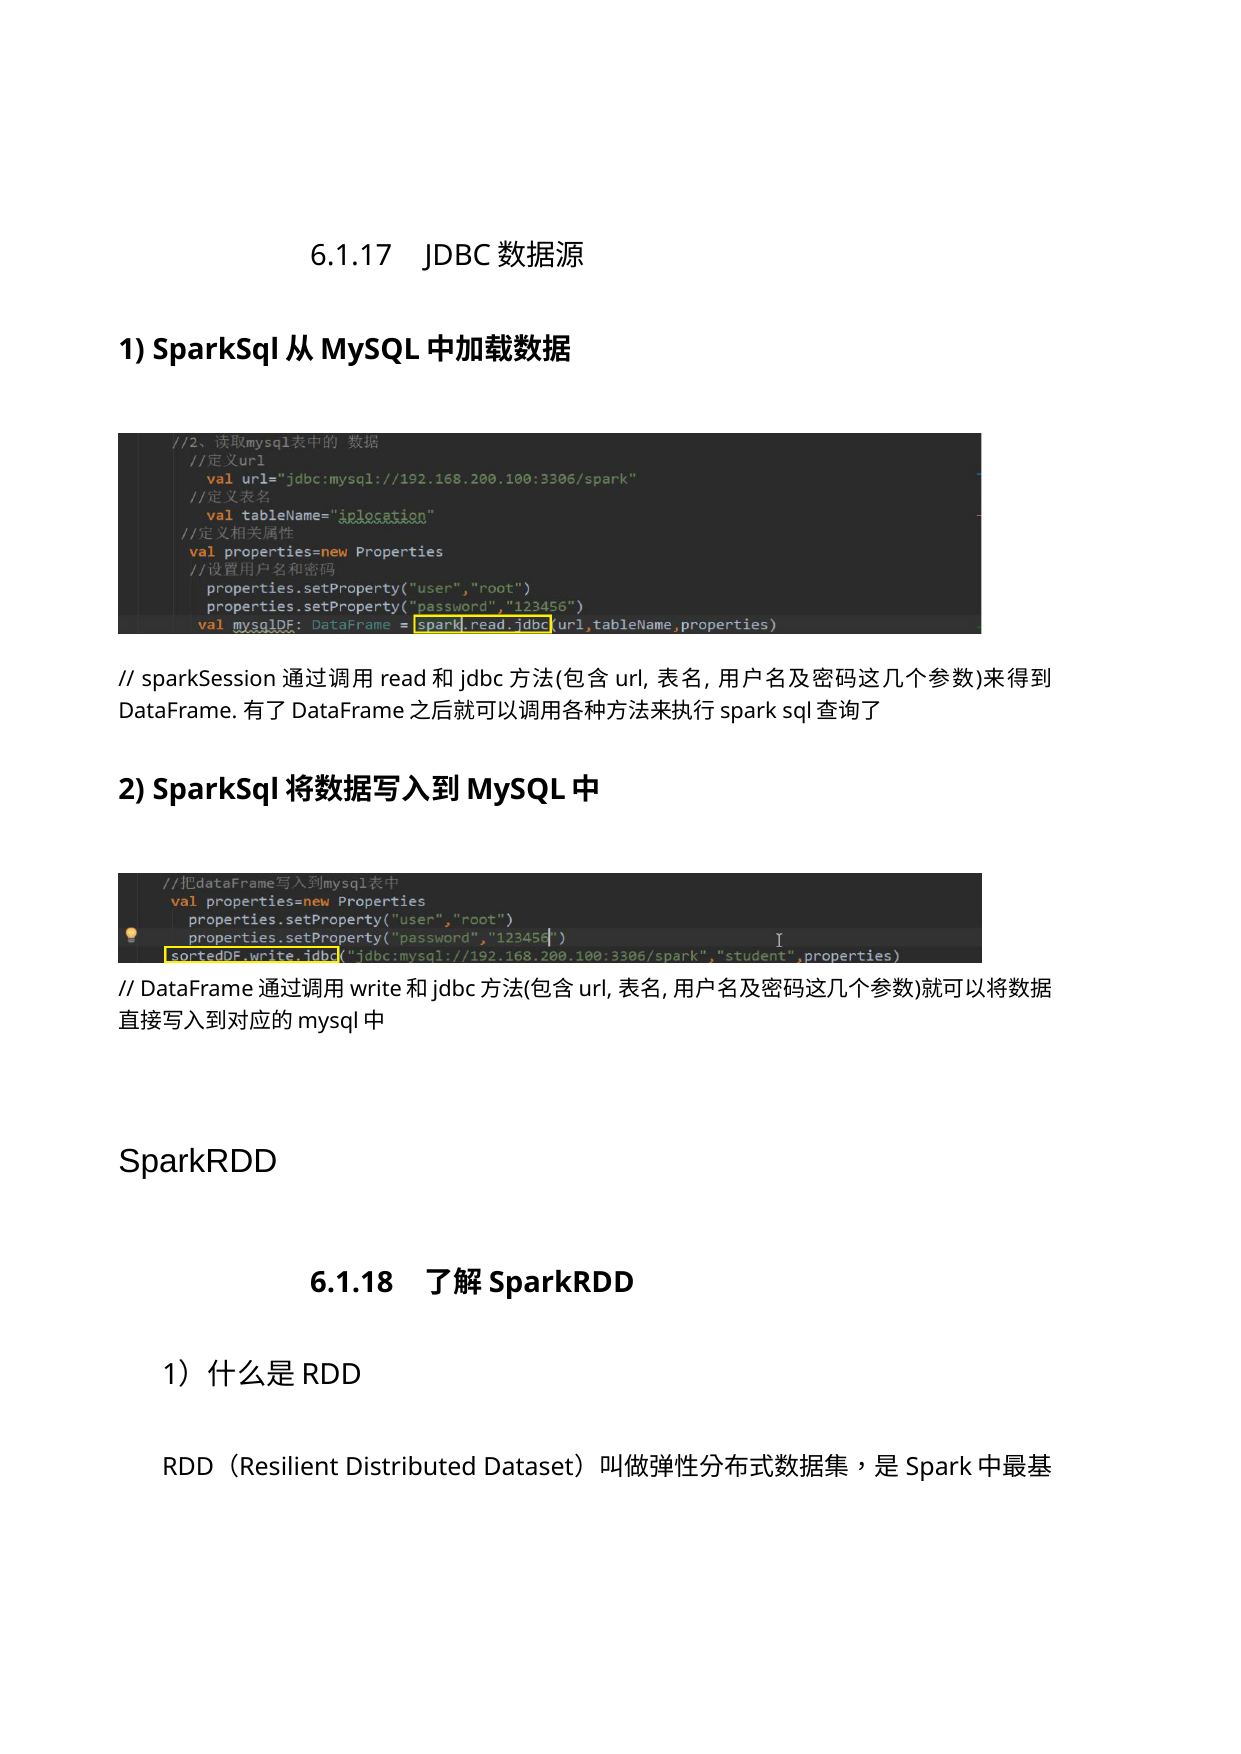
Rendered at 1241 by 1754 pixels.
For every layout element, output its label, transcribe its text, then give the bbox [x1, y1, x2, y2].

subtitle SparkRDD [118, 1128, 1053, 1193]
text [118, 1432, 1053, 1497]
text // DataFrame通过调用write和jdbc方法(包含url, 表名, 用户名及密码这几个参数)就可以将数据直接写入到对应的mysql中 [118, 971, 1053, 1036]
subtitle 1）什么是RDD [118, 1339, 1053, 1404]
subtitle 了解SparkRDD [310, 1247, 1053, 1312]
subtitle SparkSql将数据写入到MySQL中 [118, 755, 1053, 820]
picture [118, 433, 982, 634]
text // sparkSession通过调用read和jdbc方法(包含url, 表名, 用户名及密码这几个参数)来得到DataFrame. 有了DataFrame之后就可以调用各种方法来执行spark sql查询了 [118, 661, 1053, 726]
subtitle JDBC数据源 [310, 220, 1053, 285]
picture [118, 873, 982, 963]
subtitle SparkSql从MySQL中加载数据 [118, 314, 1053, 379]
